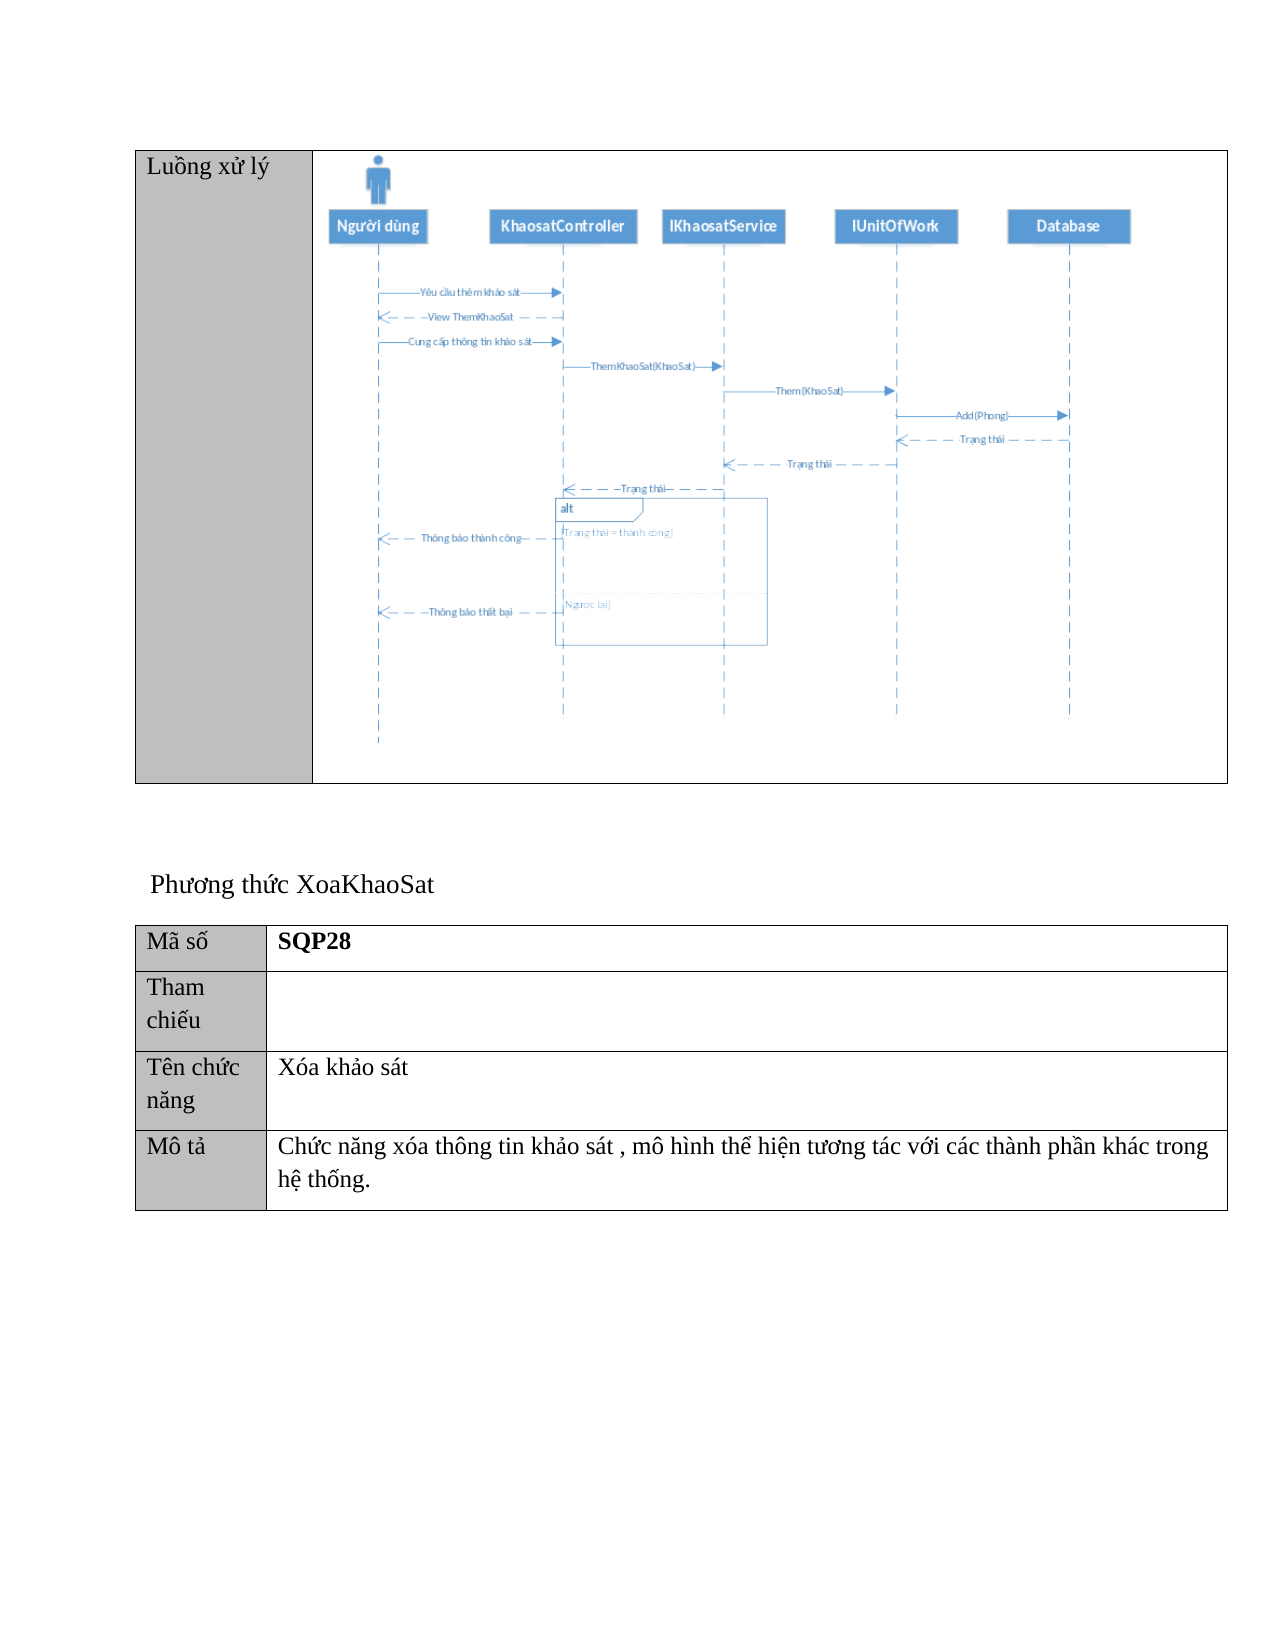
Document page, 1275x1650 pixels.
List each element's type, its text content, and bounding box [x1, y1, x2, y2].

table_cell Chức năng xóa thông tin khảo sát , mô hình thể hiện tương tác với các thành phần khác trong hệ thống. [267, 1131, 1227, 1210]
table_cell [267, 972, 1227, 1051]
table_header Mã số [136, 926, 266, 971]
table_cell Xóa khảo sát [267, 1052, 1227, 1130]
list Phương thức XoaKhaoSat [150, 868, 1125, 899]
table_cell Tham chiếu [136, 972, 266, 1051]
table_cell Luồng xử lý [136, 151, 312, 783]
table_cell Mô tả [136, 1131, 266, 1210]
table_cell [313, 151, 1227, 783]
table_header SQP28 [267, 926, 1227, 971]
table_cell Tên chức năng [136, 1052, 266, 1130]
